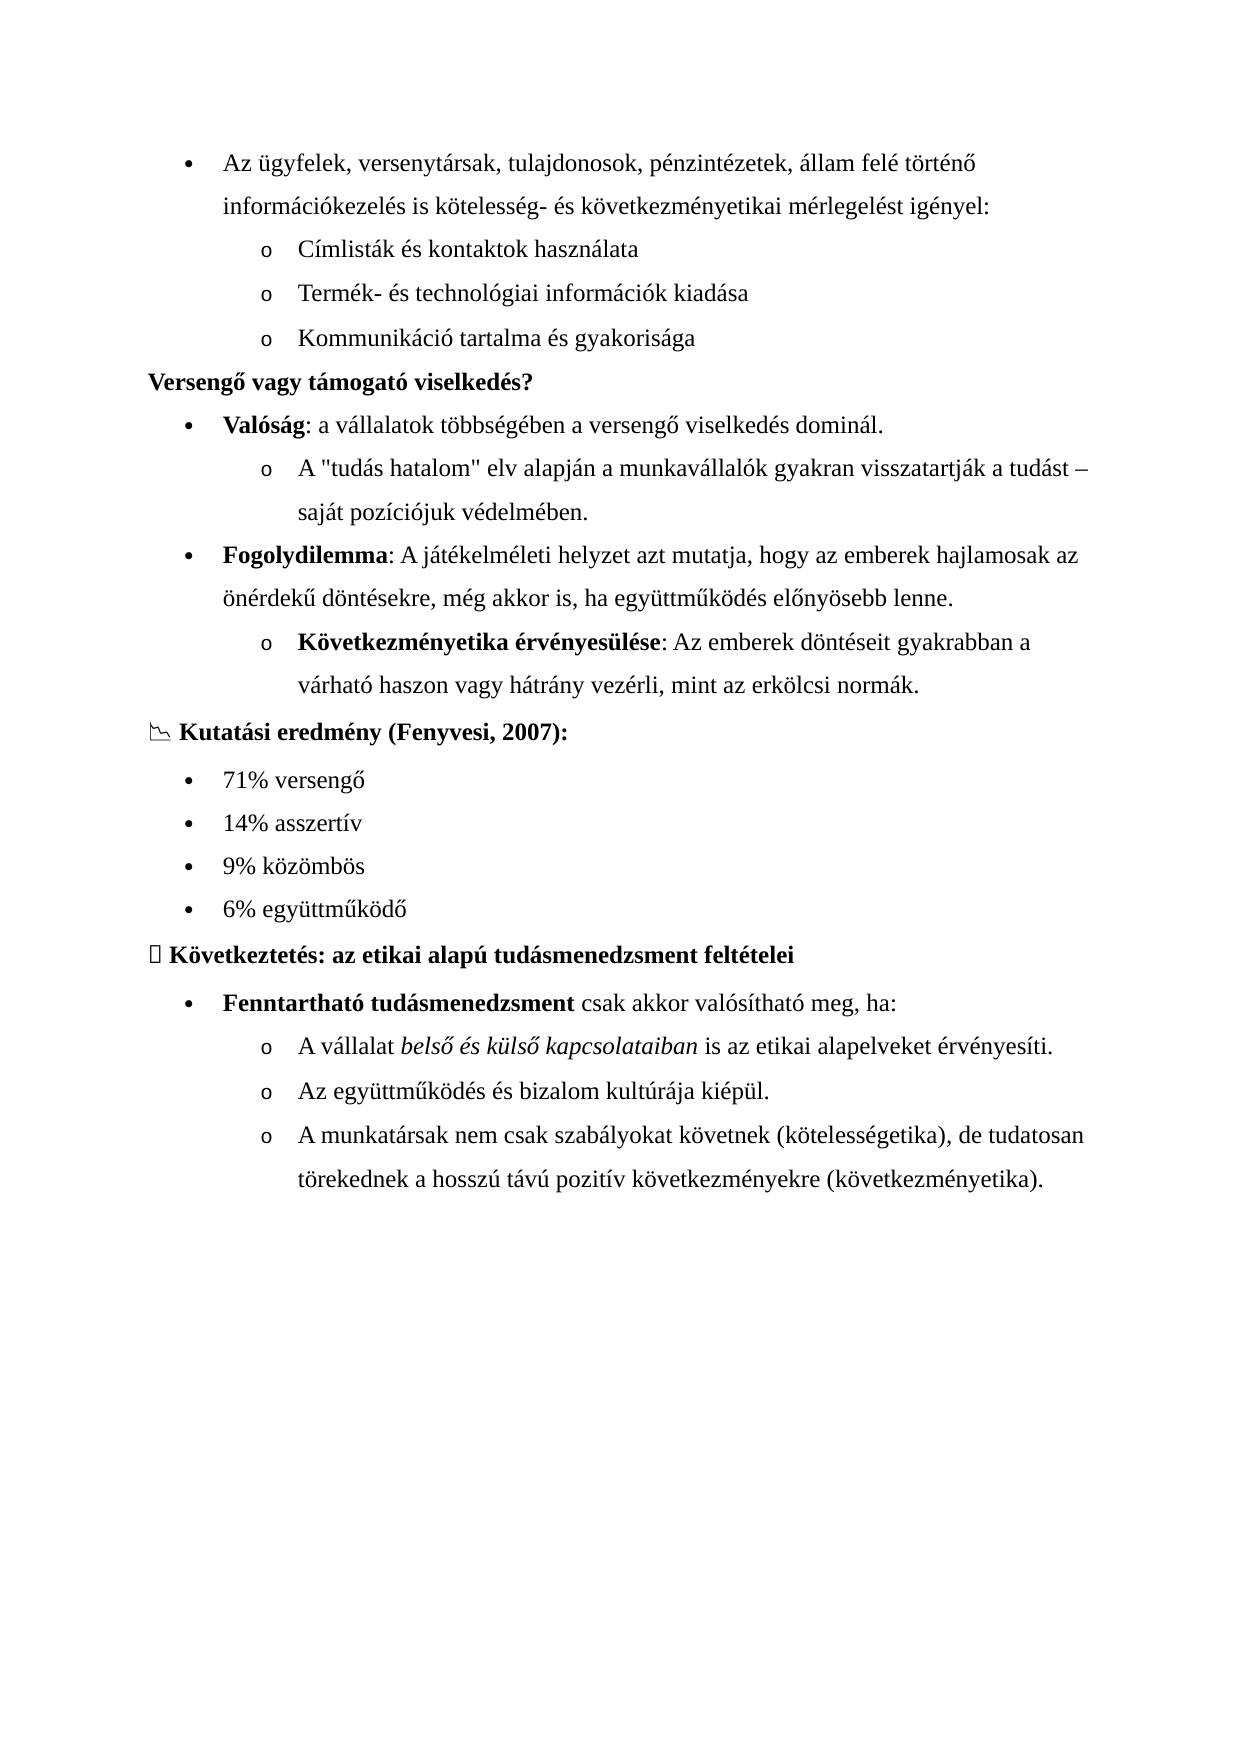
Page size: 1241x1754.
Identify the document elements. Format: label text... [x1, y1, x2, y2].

list Az együttműködés és bizalom kultúrája kiépül. [260, 1076, 1093, 1105]
list 6% együttműködő [185, 894, 1093, 923]
list Az ügyfelek, versenytársak, tulajdonosok, pénzintézetek, állam felé történő információkezelés is kötelesség- és következményetikai mérlegelést igényel: [185, 148, 1093, 219]
list 71% versengő [185, 765, 1093, 793]
list Fogolydilemma: A játékelméleti helyzet azt mutatja, hogy az emberek hajlamosak az önérdekű döntésekre, még akkor is, ha együttműködés előnyösebb lenne. [185, 540, 1093, 612]
list A "tudás hatalom" elv alapján a munkavállalók gyakran visszatartják a tudást – saját pozíciójuk védelmében. [260, 453, 1093, 526]
list A vállalat belső és külső kapcsolataiban is az etikai alapelveket érvényesíti. [260, 1031, 1093, 1061]
text ✅ Következtetés: az etikai alapú tudásmenedzsment feltételei [148, 937, 1093, 971]
list Címlisták és kontaktok használata [260, 234, 1093, 263]
list Termék- és technológiai információk kiadása [260, 278, 1093, 308]
text Versengő vagy támogató viselkedés? [148, 367, 1093, 396]
list Valóság: a vállalatok többségében a versengő viselkedés dominál. [185, 410, 1093, 439]
list A munkatársak nem csak szabályokat követnek (kötelességetika), de tudatosan törekednek a hosszú távú pozitív következményekre (következményetika). [260, 1120, 1093, 1193]
list Fenntartható tudásmenedzsment csak akkor valósítható meg, ha: [185, 988, 1093, 1017]
list Kommunikáció tartalma és gyakorisága [260, 323, 1093, 352]
list Következményetika érvényesülése: Az emberek döntéseit gyakrabban a várható haszon vagy hátrány vezérli, mint az erkölcsi normák. [260, 627, 1093, 699]
text 📉 Kutatási eredmény (Fenyvesi, 2007): [148, 714, 1093, 748]
list 9% közömbös [185, 851, 1093, 880]
list 14% asszertív [185, 808, 1093, 837]
